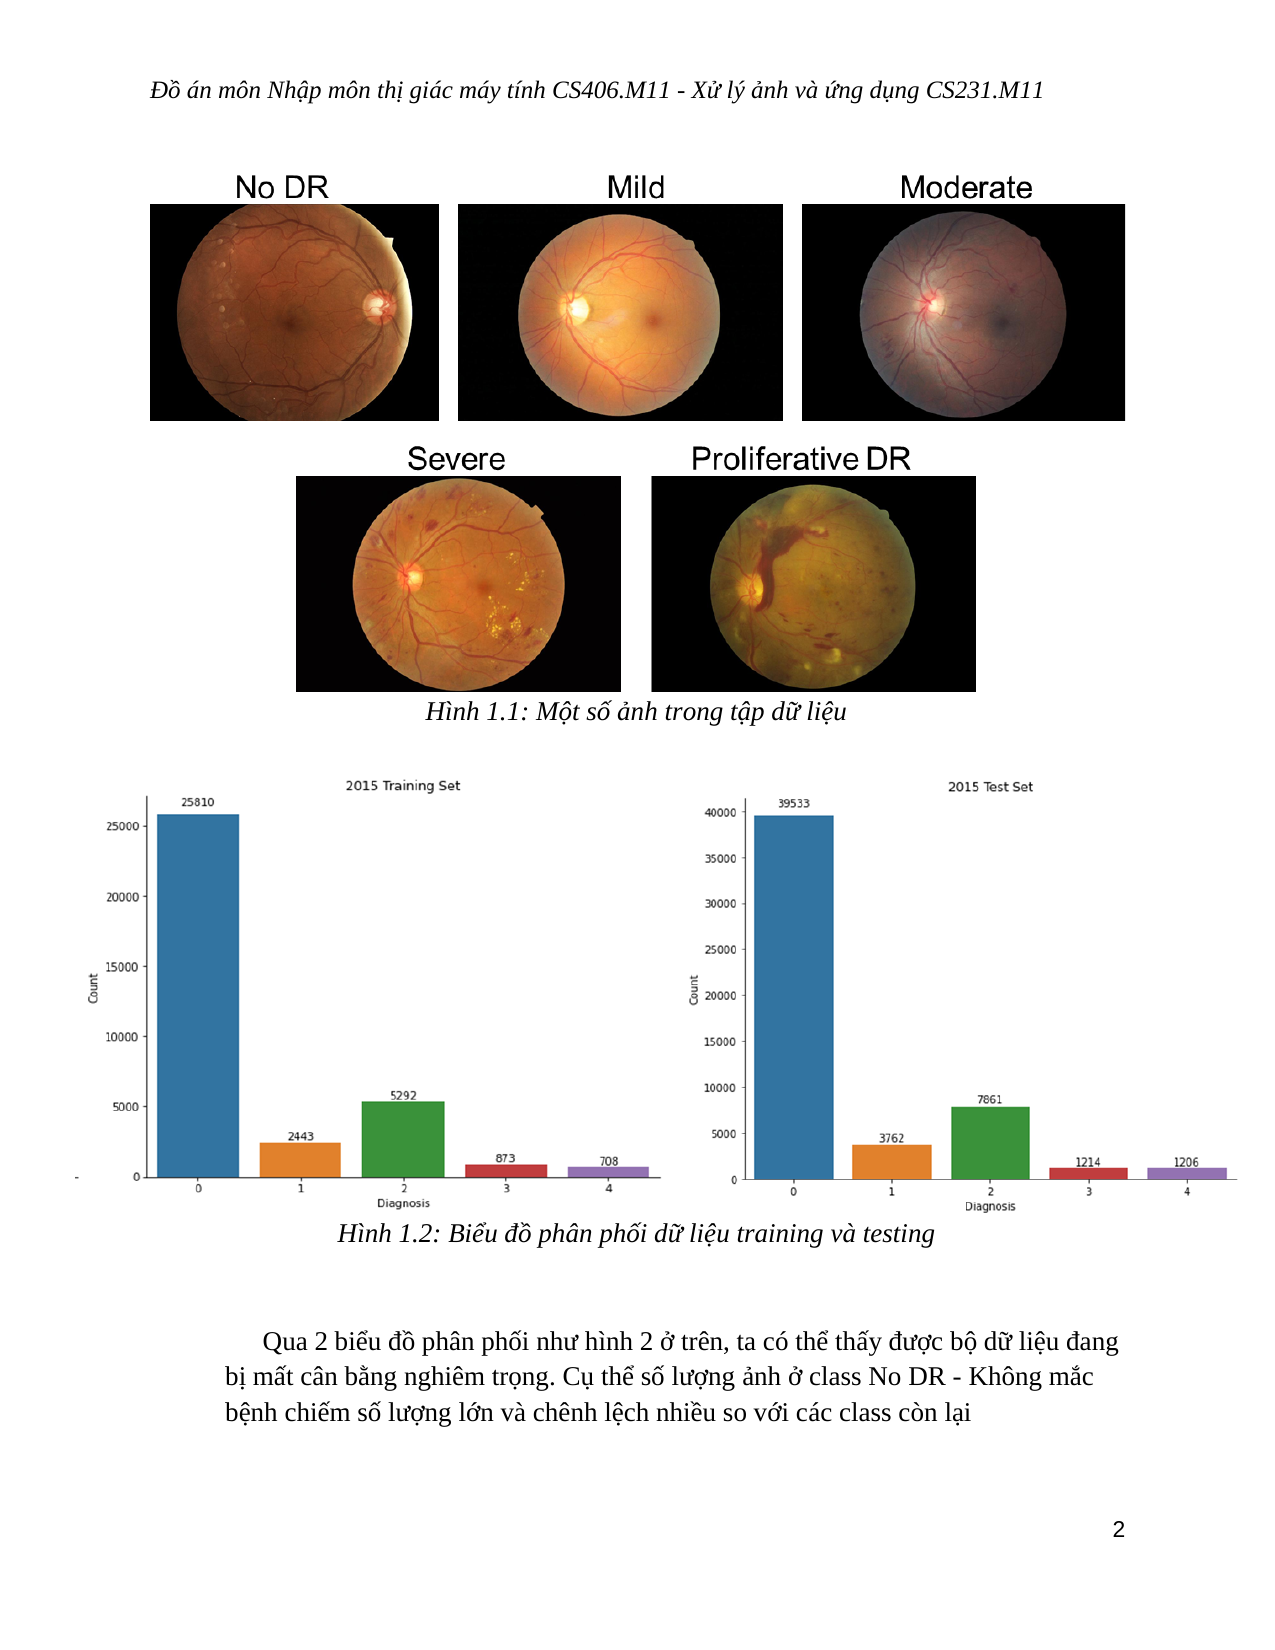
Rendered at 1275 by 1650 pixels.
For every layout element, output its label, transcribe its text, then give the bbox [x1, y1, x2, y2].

text Hình 1.1: Một số ảnh trong tập dữ liệu [150, 696, 1125, 727]
picture [75, 767, 1242, 1214]
text Qua 2 biểu đồ phân phối như hình 2 ở trên, ta có thể thấy được bộ dữ liệu đang bị mất cân bằng nghiêm trọng. Cụ thể số lượng ảnh ở class No DR - Không mắc bệnh chiếm số lượng lớn và chênh lệch nhiều so với các class còn lại [225, 1325, 1125, 1427]
picture [150, 150, 1125, 692]
text Hình 1.2: Biểu đồ phân phối dữ liệu training và testing [150, 1218, 1125, 1249]
